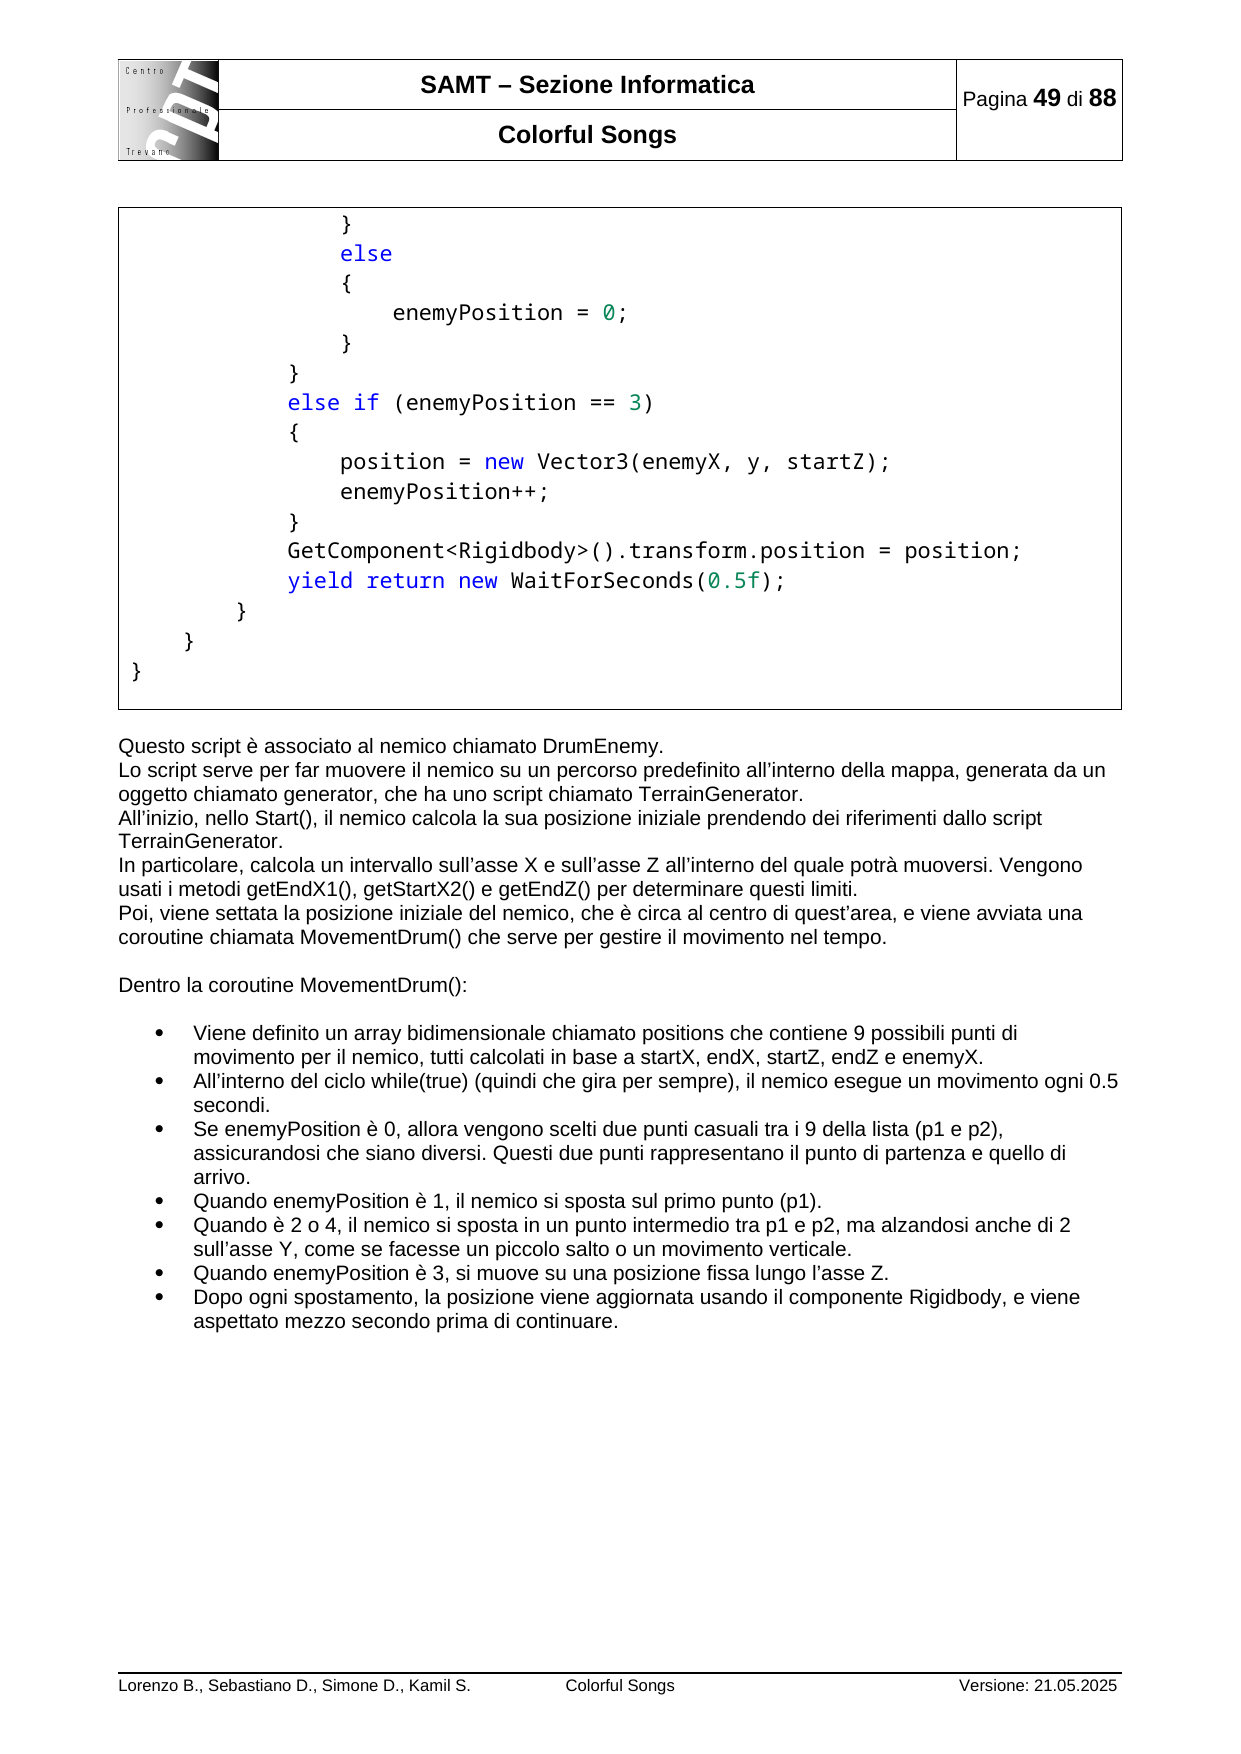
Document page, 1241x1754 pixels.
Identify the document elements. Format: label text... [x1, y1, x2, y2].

text Poi, viene settata la posizione iniziale del nemico, che è circa al centro di quest’area, e viene avviata una coroutine chiamata MovementDrum() che serve per gestire il movimento nel tempo. [118, 901, 1122, 949]
text In particolare, calcola un intervallo sull’asse X e sull’asse Z all’interno del quale potrà muoversi. Vengono usati i metodi getEndX1(), getStartX2() e getEndZ() per determinare questi limiti. [118, 853, 1122, 901]
picture [118, 60, 219, 160]
text Questo script è associato al nemico chiamato DrumEnemy. [118, 733, 1122, 757]
text Dentro la coroutine MovementDrum(): [118, 973, 1122, 997]
text Lo script serve per far muovere il nemico su un percorso predefinito all’interno della mappa, generata da un oggetto chiamato generator, che ha uno script chiamato TerrainGenerator. [118, 757, 1122, 805]
text All’inizio, nello Start(), il nemico calcola la sua posizione iniziale prendendo dei riferimenti dallo script TerrainGenerator. [118, 805, 1122, 853]
list Quando enemyPosition è 3, si muove su una posizione fissa lungo l’asse Z. [156, 1261, 1122, 1285]
list Quando enemyPosition è 1, il nemico si sposta sul primo punto (p1). [156, 1189, 1122, 1213]
list Se enemyPosition è 0, allora vengono scelti due punti casuali tra i 9 della lista (p1 e p2), assicurandosi che siano diversi. Questi due punti rappresentano il punto di partenza e quello di arrivo. [156, 1117, 1122, 1189]
list Dopo ogni spostamento, la posizione viene aggiornata usando il componente Rigidbody, e viene aspettato mezzo secondo prima di continuare. [156, 1285, 1122, 1333]
list Quando è 2 o 4, il nemico si sposta in un punto intermedio tra p1 e p2, ma alzandosi anche di 2 sull’asse Y, come se facesse un piccolo salto o un movimento verticale. [156, 1213, 1122, 1261]
list All’interno del ciclo while(true) (quindi che gira per sempre), il nemico esegue un movimento ogni 0.5 secondi. [156, 1069, 1122, 1117]
list Viene definito un array bidimensionale chiamato positions che contiene 9 possibili punti di movimento per il nemico, tutti calcolati in base a startX, endX, startZ, endZ e enemyX. [156, 1021, 1122, 1069]
